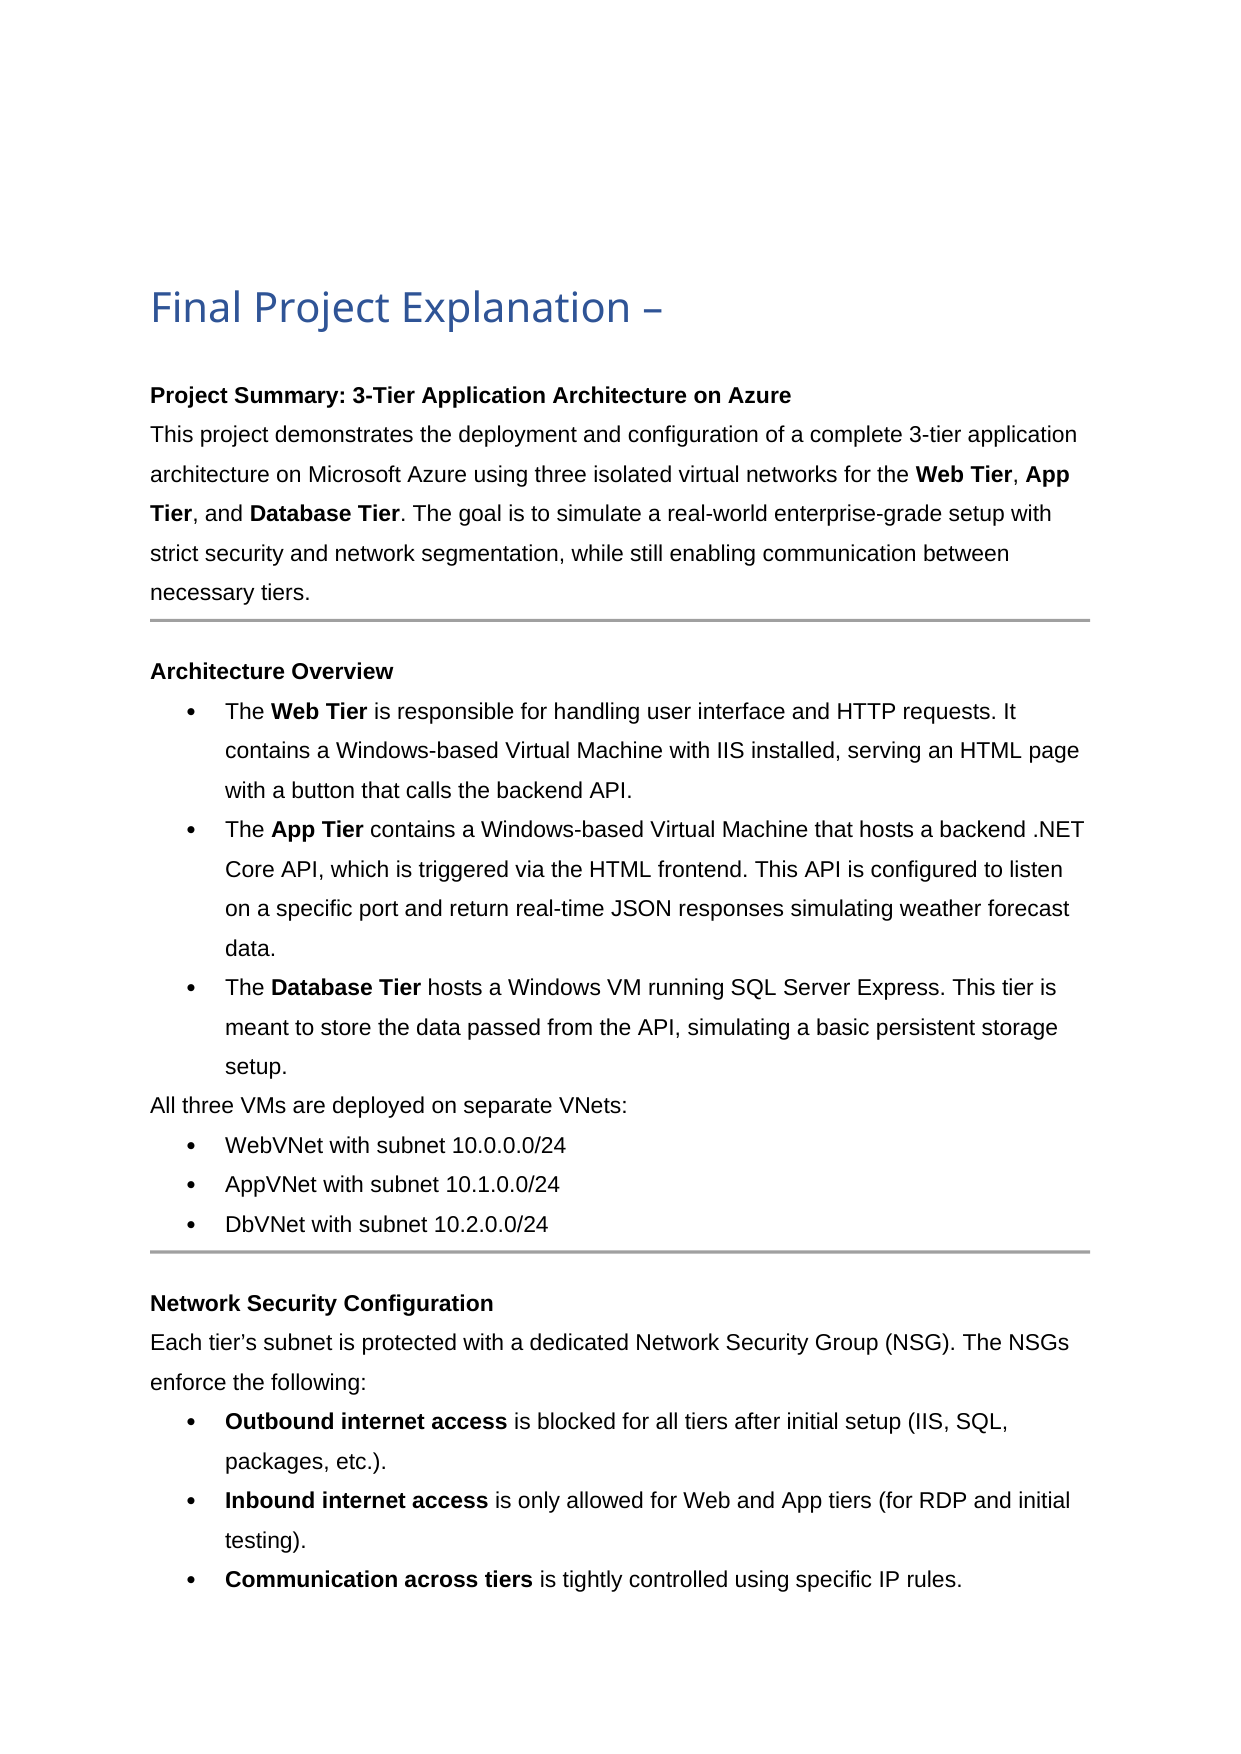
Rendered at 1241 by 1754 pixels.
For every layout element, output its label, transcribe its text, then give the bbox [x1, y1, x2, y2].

text Each tier’s subnet is protected with a dedicated Network Security Group (NSG). The NSGs enforce the following: [150, 1329, 1090, 1395]
list Inbound internet access is only allowed for Web and App tiers (for RDP and initial testing). [187, 1487, 1090, 1553]
list The Web Tier is responsible for handling user interface and HTTP requests. It contains a Windows-based Virtual Machine with IIS installed, serving an HTML page with a button that calls the backend API. [187, 698, 1090, 803]
text All three VMs are deployed on separate VNets: [150, 1092, 1090, 1119]
subtitle Final Project Explanation – [150, 278, 1090, 335]
list Outbound internet access is blocked for all tiers after initial setup (IIS, SQL, packages, etc.). [187, 1408, 1090, 1474]
list The Database Tier hosts a Windows VM running SQL Server Express. This tier is meant to store the data passed from the API, simulating a basic persistent storage setup. [187, 974, 1090, 1079]
text Project Summary: 3-Tier Application Architecture on Azure [150, 382, 1090, 408]
text Architecture Overview [150, 658, 1090, 684]
list AppVNet with subnet 10.1.0.0/24 [187, 1171, 1090, 1198]
list Communication across tiers is tightly controlled using specific IP rules. [187, 1566, 1090, 1593]
list WebVNet with subnet 10.0.0.0/24 [187, 1132, 1090, 1158]
list The App Tier contains a Windows-based Virtual Machine that hosts a backend .NET Core API, which is triggered via the HTML frontend. This API is configured to listen on a specific port and return real-time JSON responses simulating weather forecast data. [187, 816, 1090, 961]
text This project demonstrates the deployment and configuration of a complete 3-tier application architecture on Microsoft Azure using three isolated virtual networks for the Web Tier, App Tier, and Database Tier. The goal is to simulate a real-world enterprise-grade setup with strict security and network segmentation, while still enabling communication between necessary tiers. [150, 421, 1090, 606]
text Network Security Configuration [150, 1290, 1090, 1316]
list DbVNet with subnet 10.2.0.0/24 [187, 1211, 1090, 1237]
